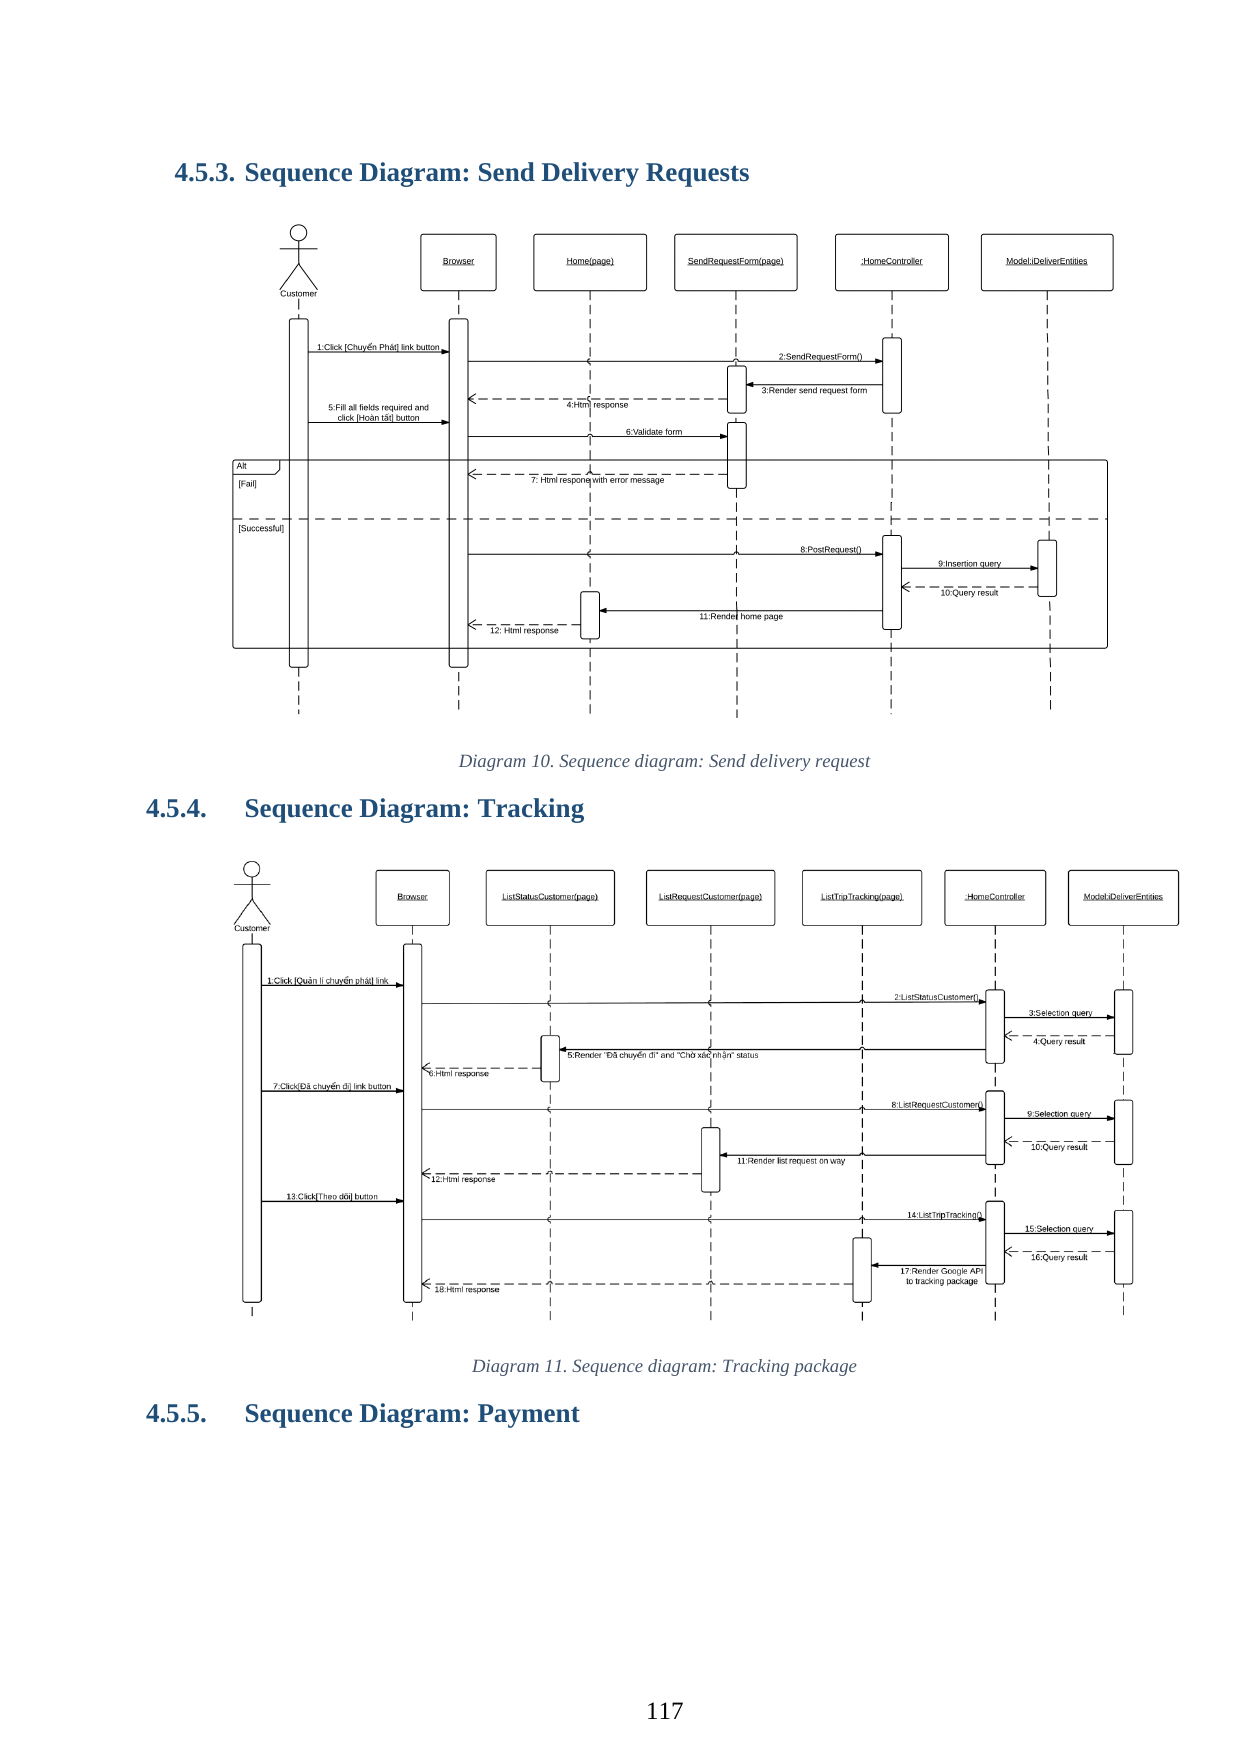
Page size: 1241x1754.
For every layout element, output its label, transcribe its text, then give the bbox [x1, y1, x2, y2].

text Diagram . Sequence diagram: Tracking package [207, 1354, 1122, 1376]
picture [206, 834, 1223, 1336]
subtitle Sequence Diagram: Tracking [207, 792, 1122, 823]
text Diagram . Sequence diagram: Send delivery request [207, 750, 1122, 771]
subtitle Sequence Diagram: Payment [207, 1397, 1122, 1428]
subtitle Sequence Diagram: Send Delivery Requests [235, 156, 1122, 187]
picture [206, 197, 1176, 731]
